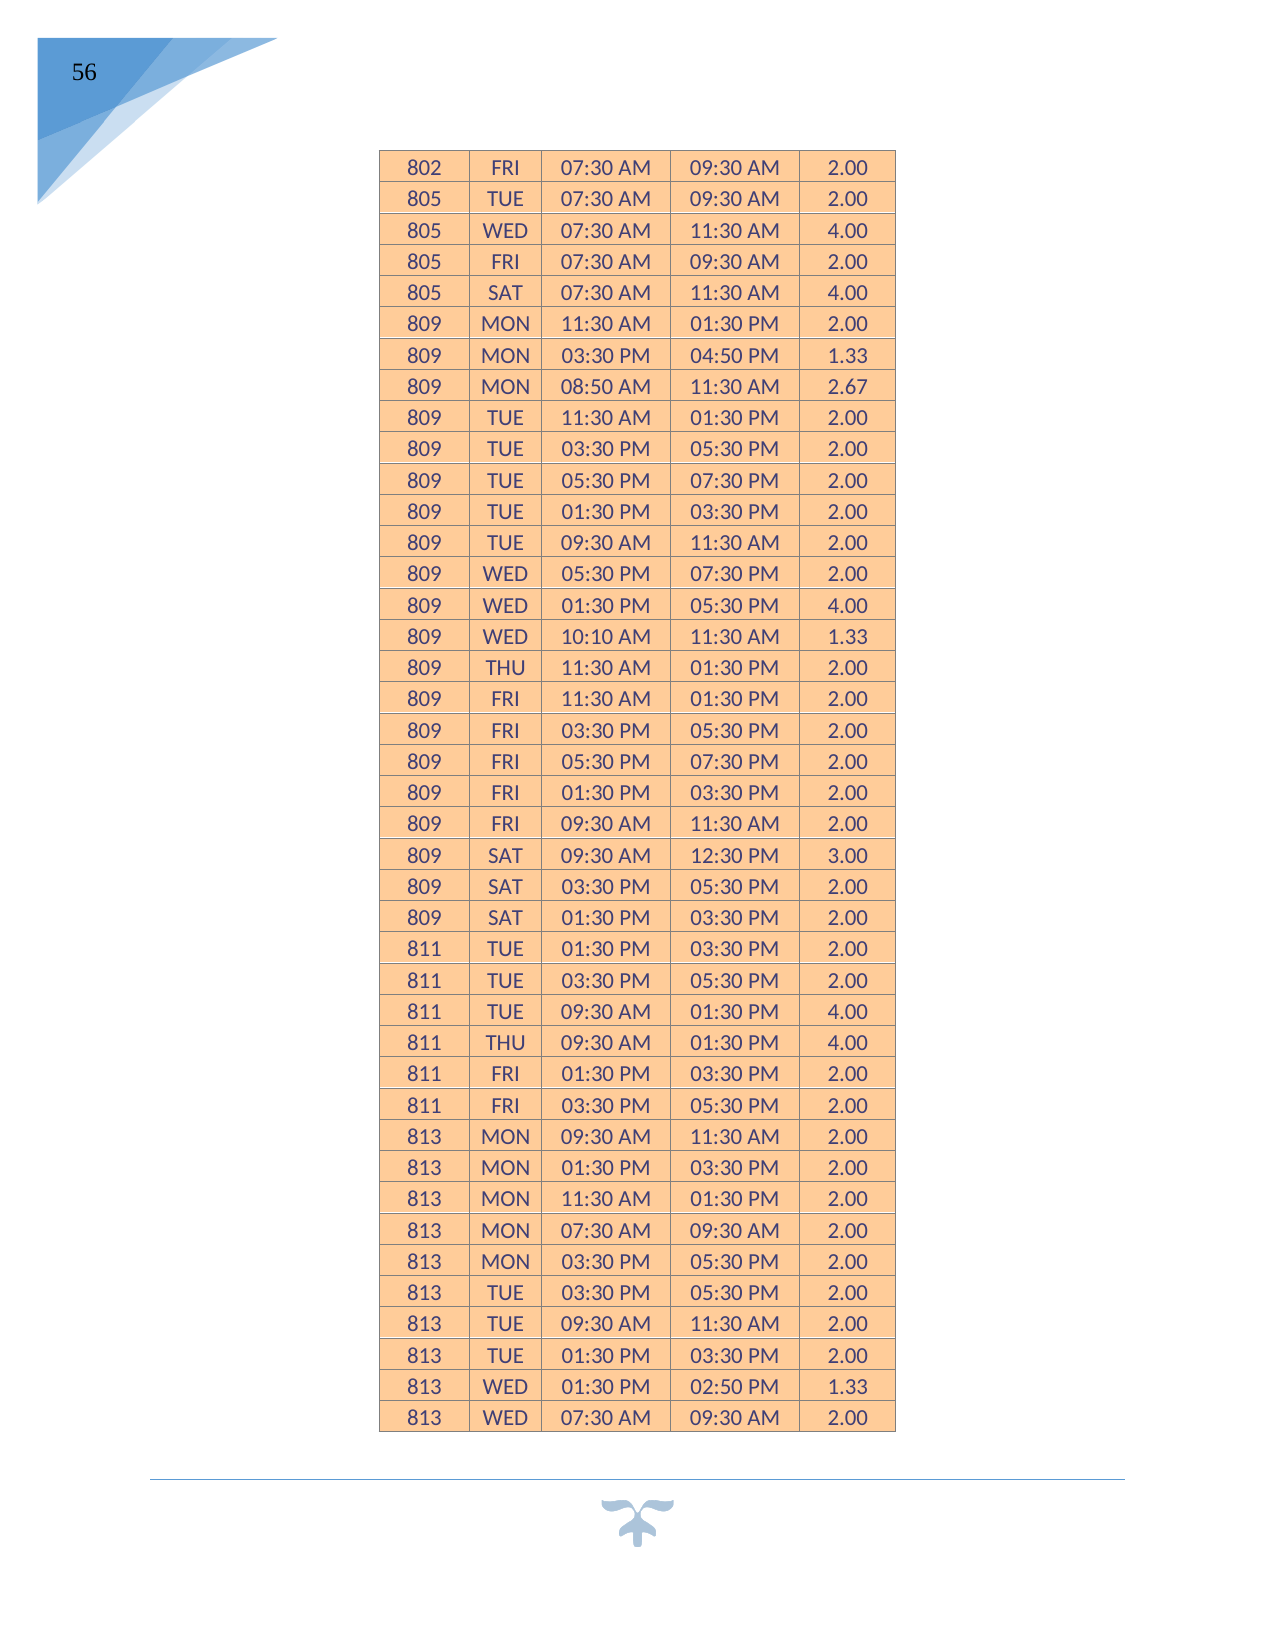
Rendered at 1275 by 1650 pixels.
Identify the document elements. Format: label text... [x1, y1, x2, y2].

table_cell 04:50 PM [671, 339, 799, 369]
table_cell 05:30 PM [542, 557, 670, 587]
table_cell 1.33 [800, 1370, 895, 1400]
table_cell TUE [470, 995, 541, 1025]
table_cell 1.33 [800, 339, 895, 369]
table_cell 11:30 AM [671, 526, 799, 556]
table_cell 813 [380, 1151, 469, 1181]
table_cell 813 [380, 1245, 469, 1275]
table_cell 811 [380, 995, 469, 1025]
table_cell 03:30 PM [671, 1151, 799, 1181]
table_cell 2.00 [800, 1182, 895, 1212]
table_cell 03:30 PM [542, 1245, 670, 1275]
table_cell 809 [380, 901, 469, 931]
table_cell 11:30 AM [671, 276, 799, 306]
table_cell SAT [470, 276, 541, 306]
table_cell 01:30 PM [671, 307, 799, 337]
table_cell 2.00 [800, 1401, 895, 1431]
table_cell 802 [380, 151, 469, 181]
table_cell 2.00 [800, 964, 895, 994]
table_cell 07:30 PM [671, 745, 799, 775]
table_cell 07:30 AM [542, 245, 670, 275]
table_cell 11:30 AM [542, 401, 670, 431]
table_cell 809 [380, 495, 469, 525]
table_cell 811 [380, 1057, 469, 1087]
table_cell 805 [380, 214, 469, 244]
table_cell 01:30 PM [542, 495, 670, 525]
table_cell 2.00 [800, 932, 895, 962]
table_cell 09:30 AM [671, 151, 799, 181]
table_cell FRI [470, 807, 541, 837]
table_cell 05:30 PM [671, 1245, 799, 1275]
table_cell 2.00 [800, 870, 895, 900]
table_cell TUE [470, 964, 541, 994]
table_cell 4.00 [800, 276, 895, 306]
table_cell 2.00 [800, 464, 895, 494]
table_cell 813 [380, 1182, 469, 1212]
table_cell 813 [380, 1370, 469, 1400]
table_cell 2.00 [800, 714, 895, 744]
table_cell 09:30 AM [542, 1120, 670, 1150]
table_cell 813 [380, 1276, 469, 1306]
table_cell 01:30 PM [671, 682, 799, 712]
table_cell 809 [380, 745, 469, 775]
table_cell 805 [380, 245, 469, 275]
table_cell WED [470, 557, 541, 587]
table_cell 809 [380, 526, 469, 556]
table_cell FRI [470, 682, 541, 712]
table_cell 809 [380, 651, 469, 681]
table_cell 809 [380, 682, 469, 712]
table_cell 2.00 [800, 182, 895, 212]
table_cell 2.00 [800, 1339, 895, 1369]
table_cell 01:30 PM [542, 589, 670, 619]
table_cell MON [470, 339, 541, 369]
table_cell MON [470, 1120, 541, 1150]
table_cell TUE [470, 1339, 541, 1369]
table_cell 3.00 [800, 839, 895, 869]
table_cell SAT [470, 870, 541, 900]
table_cell 03:30 PM [671, 495, 799, 525]
table_cell FRI [470, 776, 541, 806]
table_cell 811 [380, 1089, 469, 1119]
table_cell 2.00 [800, 1245, 895, 1275]
table_cell 09:30 AM [542, 1026, 670, 1056]
table_cell TUE [470, 932, 541, 962]
table_cell 01:30 PM [542, 1339, 670, 1369]
table_cell 2.00 [800, 151, 895, 181]
table_cell MON [470, 1151, 541, 1181]
table_cell 09:30 AM [542, 1307, 670, 1337]
table_cell 09:30 AM [671, 1401, 799, 1431]
table_cell 01:30 PM [542, 1370, 670, 1400]
table_cell 07:30 AM [542, 276, 670, 306]
table_cell 809 [380, 589, 469, 619]
table_cell 2.00 [800, 432, 895, 462]
table_cell 2.00 [800, 807, 895, 837]
table_cell 813 [380, 1307, 469, 1337]
table_cell 2.00 [800, 1057, 895, 1087]
table_cell 2.00 [800, 776, 895, 806]
table_cell TUE [470, 526, 541, 556]
table_cell 2.00 [800, 245, 895, 275]
table_cell THU [470, 651, 541, 681]
table_cell 03:30 PM [671, 932, 799, 962]
table_cell 05:30 PM [671, 1089, 799, 1119]
table_cell 809 [380, 401, 469, 431]
table_cell 4.00 [800, 995, 895, 1025]
table_cell 11:30 AM [671, 807, 799, 837]
table_cell 2.00 [800, 1089, 895, 1119]
table_cell 07:30 PM [671, 557, 799, 587]
table_cell FRI [470, 245, 541, 275]
table_cell 09:30 AM [671, 245, 799, 275]
table_cell 05:30 PM [671, 432, 799, 462]
table_cell 07:30 AM [542, 151, 670, 181]
table_cell 03:30 PM [542, 339, 670, 369]
table_cell 809 [380, 464, 469, 494]
table_cell 809 [380, 870, 469, 900]
table_cell MON [470, 1214, 541, 1244]
table_cell TUE [470, 401, 541, 431]
table_cell 03:30 PM [542, 1276, 670, 1306]
table_cell 811 [380, 1026, 469, 1056]
table_cell 05:30 PM [671, 964, 799, 994]
table_cell MON [470, 307, 541, 337]
table_cell 01:30 PM [671, 1026, 799, 1056]
table_cell 05:30 PM [542, 464, 670, 494]
table_cell FRI [470, 1089, 541, 1119]
table_cell 2.00 [800, 1151, 895, 1181]
table_cell 10:10 AM [542, 620, 670, 650]
table_cell 2.00 [800, 1276, 895, 1306]
table_cell 2.00 [800, 682, 895, 712]
table_cell 07:30 PM [671, 464, 799, 494]
table_cell 03:30 PM [542, 1089, 670, 1119]
table_cell WED [470, 1401, 541, 1431]
table_cell 2.00 [800, 526, 895, 556]
table_cell 809 [380, 307, 469, 337]
table_cell 01:30 PM [671, 1182, 799, 1212]
table_cell 2.00 [800, 901, 895, 931]
table_cell 805 [380, 276, 469, 306]
table_cell 03:30 PM [671, 901, 799, 931]
table_cell 4.00 [800, 1026, 895, 1056]
table_cell 09:30 AM [671, 1214, 799, 1244]
table_cell 09:30 AM [542, 526, 670, 556]
table_cell 05:30 PM [671, 589, 799, 619]
table_cell 813 [380, 1214, 469, 1244]
table_cell 03:30 PM [542, 964, 670, 994]
table_cell 11:30 AM [671, 620, 799, 650]
table_cell 2.00 [800, 745, 895, 775]
table_cell 809 [380, 776, 469, 806]
table_cell 03:30 PM [542, 714, 670, 744]
table_cell MON [470, 1182, 541, 1212]
table_cell 11:30 AM [542, 1182, 670, 1212]
table_cell 809 [380, 839, 469, 869]
table_cell 05:30 PM [542, 745, 670, 775]
table_cell 809 [380, 370, 469, 400]
table_cell 03:30 PM [542, 432, 670, 462]
table_cell 07:30 AM [542, 1401, 670, 1431]
table_cell 01:30 PM [542, 1057, 670, 1087]
table_cell 2.00 [800, 1307, 895, 1337]
table_cell 2.00 [800, 307, 895, 337]
table_cell 11:30 AM [671, 370, 799, 400]
table_cell 01:30 PM [542, 1151, 670, 1181]
table_cell 05:30 PM [671, 870, 799, 900]
table_cell TUE [470, 1276, 541, 1306]
table_cell 11:30 AM [671, 1307, 799, 1337]
table_cell 11:30 AM [542, 307, 670, 337]
table_cell 813 [380, 1120, 469, 1150]
table_cell 12:30 PM [671, 839, 799, 869]
table_cell 01:30 PM [671, 401, 799, 431]
table_cell FRI [470, 745, 541, 775]
table_cell 11:30 AM [671, 1120, 799, 1150]
table_cell 08:50 AM [542, 370, 670, 400]
table_cell 2.00 [800, 495, 895, 525]
table_cell FRI [470, 714, 541, 744]
table_cell WED [470, 589, 541, 619]
table_cell MON [470, 370, 541, 400]
table_cell 09:30 AM [542, 807, 670, 837]
table_cell 2.00 [800, 1120, 895, 1150]
table_cell 813 [380, 1401, 469, 1431]
table_cell SAT [470, 839, 541, 869]
table_cell MON [470, 1245, 541, 1275]
table_cell 03:30 PM [671, 1339, 799, 1369]
table_cell TUE [470, 464, 541, 494]
table_cell 09:30 AM [671, 182, 799, 212]
table_cell 01:30 PM [542, 776, 670, 806]
table_cell 2.67 [800, 370, 895, 400]
table_cell 809 [380, 339, 469, 369]
table_cell SAT [470, 901, 541, 931]
table_cell 811 [380, 964, 469, 994]
table_cell 813 [380, 1339, 469, 1369]
table_cell 809 [380, 432, 469, 462]
table_cell 03:30 PM [542, 870, 670, 900]
table_cell 01:30 PM [542, 932, 670, 962]
table_cell TUE [470, 1307, 541, 1337]
table_cell 809 [380, 807, 469, 837]
table_cell WED [470, 620, 541, 650]
table_cell 03:30 PM [671, 776, 799, 806]
table_cell 2.00 [800, 401, 895, 431]
table_cell WED [470, 214, 541, 244]
table_cell 01:30 PM [671, 651, 799, 681]
table_cell TUE [470, 182, 541, 212]
table_cell 4.00 [800, 589, 895, 619]
table_cell 05:30 PM [671, 1276, 799, 1306]
table_cell 11:30 AM [671, 214, 799, 244]
table_cell WED [470, 1370, 541, 1400]
table_cell 11:30 AM [542, 651, 670, 681]
table_cell 09:30 AM [542, 839, 670, 869]
table_cell 809 [380, 620, 469, 650]
table_cell 09:30 AM [542, 995, 670, 1025]
table_cell 07:30 AM [542, 182, 670, 212]
table_cell 805 [380, 182, 469, 212]
table_cell 02:50 PM [671, 1370, 799, 1400]
table_cell 811 [380, 932, 469, 962]
table_cell FRI [470, 1057, 541, 1087]
table_cell 2.00 [800, 651, 895, 681]
table_cell 05:30 PM [671, 714, 799, 744]
table_cell 01:30 PM [671, 995, 799, 1025]
picture [37, 37, 279, 206]
table_cell TUE [470, 432, 541, 462]
table_cell 4.00 [800, 214, 895, 244]
table_cell THU [470, 1026, 541, 1056]
table_cell 07:30 AM [542, 1214, 670, 1244]
table_cell TUE [470, 495, 541, 525]
table_cell 01:30 PM [542, 901, 670, 931]
table_cell 2.00 [800, 557, 895, 587]
table_cell FRI [470, 151, 541, 181]
table_cell 1.33 [800, 620, 895, 650]
table_cell 2.00 [800, 1214, 895, 1244]
table_cell 03:30 PM [671, 1057, 799, 1087]
table_cell 809 [380, 557, 469, 587]
table_cell 809 [380, 714, 469, 744]
table_cell 11:30 AM [542, 682, 670, 712]
table_cell 07:30 AM [542, 214, 670, 244]
